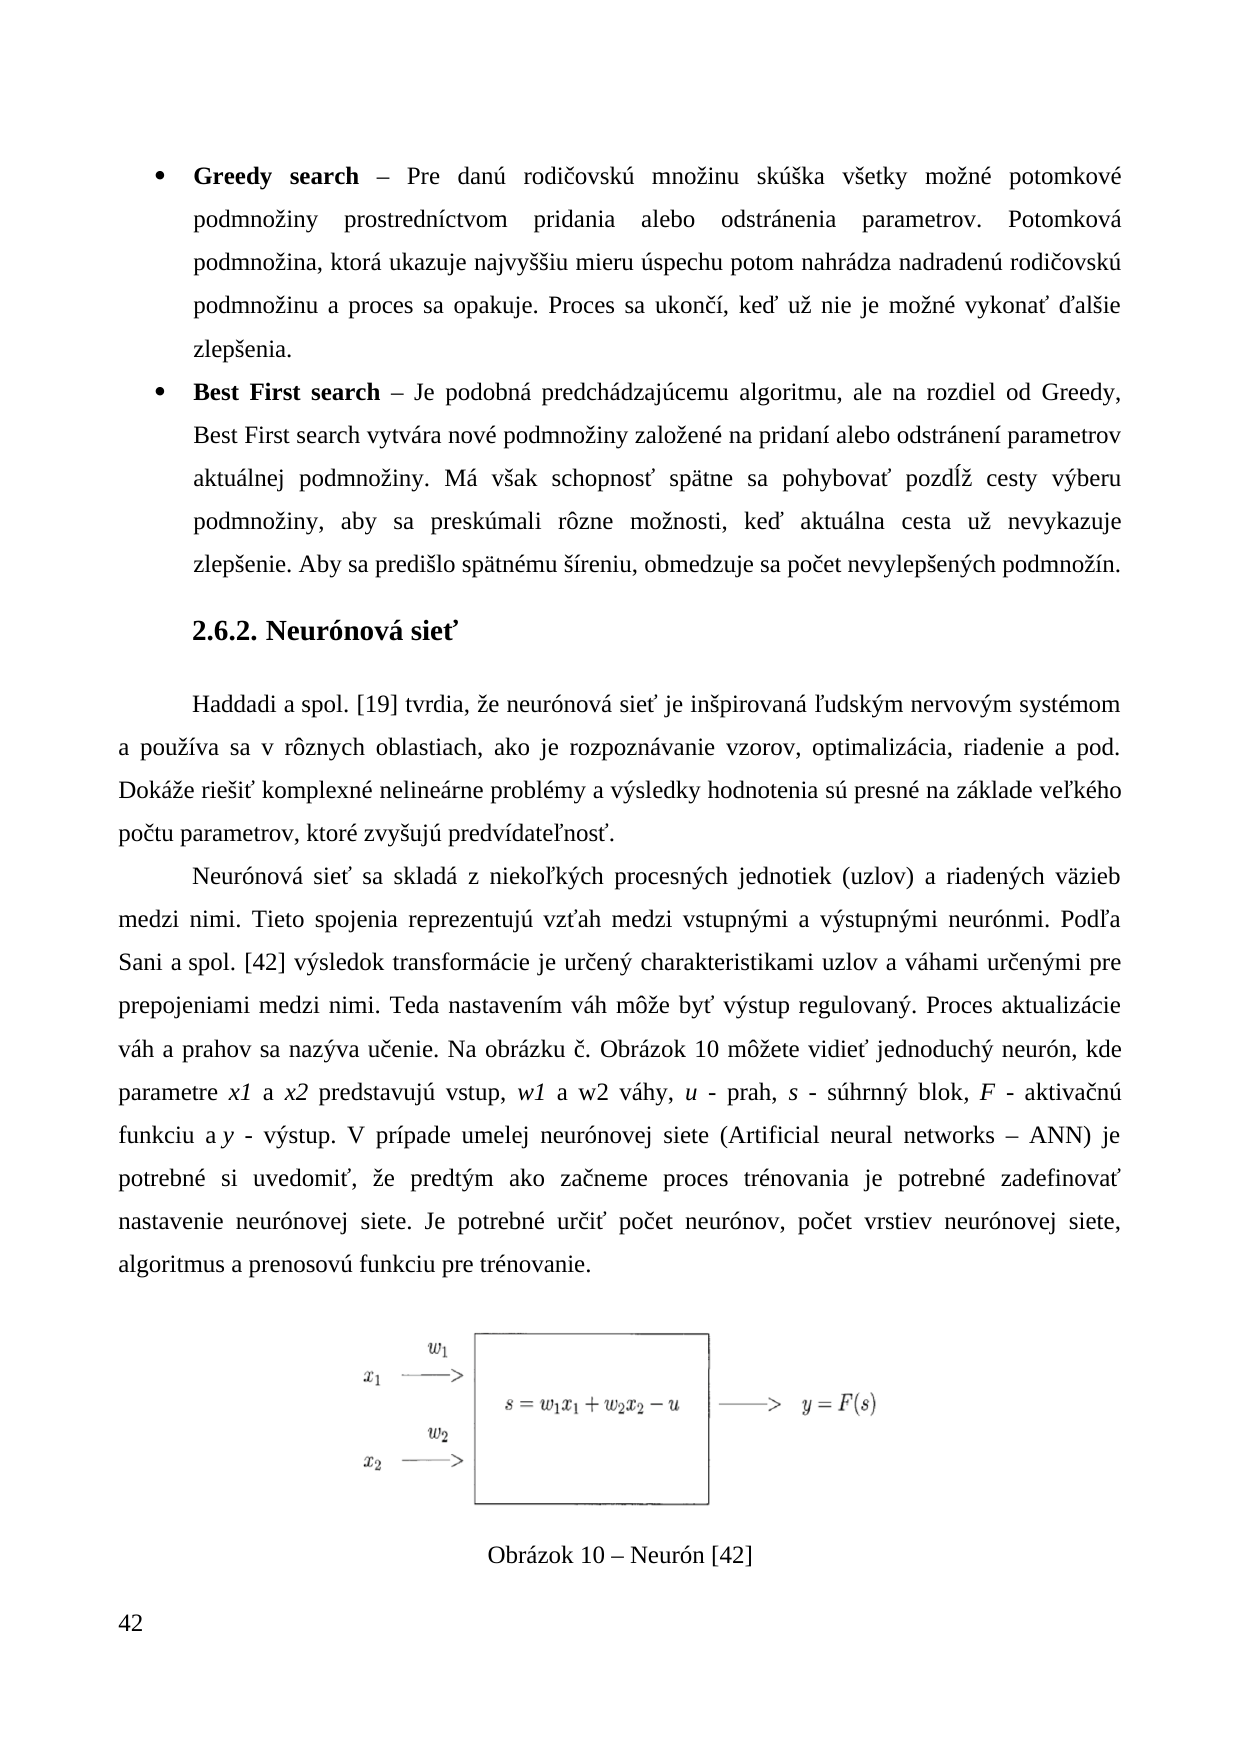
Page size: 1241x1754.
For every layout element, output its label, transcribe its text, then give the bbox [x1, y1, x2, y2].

list Greedy search – Pre danú rodičovskú množinu skúška všetky možné potomkové podmnožiny prostredníctvom pridania alebo odstránenia parametrov. Potomková podmnožina, ktorá ukazuje najvyššiu mieru úspechu potom nahrádza nadradenú rodičovskú podmnožinu a proces sa opakuje. Proces sa ukončí, keď už nie je možné vykonať ďalšie zlepšenia. [156, 161, 1122, 362]
text Haddadi a spol. [19] tvrdia, že neurónová sieť je inšpirovaná ľudským nervovým systémom a používa sa v rôznych oblastiach, ako je rozpoznávanie vzorov, optimalizácia, riadenie a pod. Dokáže riešiť komplexné nelineárne problémy a výsledky hodnotenia sú presné na základe veľkého počtu parametrov, ktoré zvyšujú predvídateľnosť. [118, 689, 1122, 847]
text Neurónová sieť sa skladá z niekoľkých procesných jednotiek (uzlov) a riadených väzieb medzi nimi. Tieto spojenia reprezentujú vzťah medzi vstupnými a výstupnými neurónmi. Podľa Sani a spol. [42] výsledok transformácie je určený charakteristikami uzlov a váhami určenými pre prepojeniami medzi nimi. Teda nastavením váh môže byť výstup regulovaný. Proces aktualizácie váh a prahov sa nazýva učenie. Na obrázku č. 10 môžete vidieť jednoduchý neurón, kde parametre x1 a x2 predstavujú vstup, w1 a w2 váhy, u - prah, s - súhrnný blok, F - aktivačnú funkciu a y - výstup. V prípade umelej neurónovej siete (Artificial neural networks – ANN) je potrebné si uvedomiť, že predtým ako začneme proces trénovania je potrebné zadefinovať nastavenie neurónovej siete. Je potrebné určiť počet neurónov, počet vrstiev neurónovej siete, algoritmus a prenosovú funkciu pre trénovanie. [118, 861, 1122, 1278]
subtitle Neurónová sieť [192, 613, 1122, 647]
picture [360, 1324, 880, 1512]
list Best First search – Je podobná predchádzajúcemu algoritmu, ale na rozdiel od Greedy, Best First search vytvára nové podmnožiny založené na pridaní alebo odstránení parametrov aktuálnej podmnožiny. Má však schopnosť spätne sa pohybovať pozdĺž cesty výberu podmnožiny, aby sa preskúmali rôzne možnosti, keď aktuálna cesta už nevykazuje zlepšenie. Aby sa predišlo spätnému šíreniu, obmedzuje sa počet nevylepšených podmnožín. [156, 377, 1122, 578]
